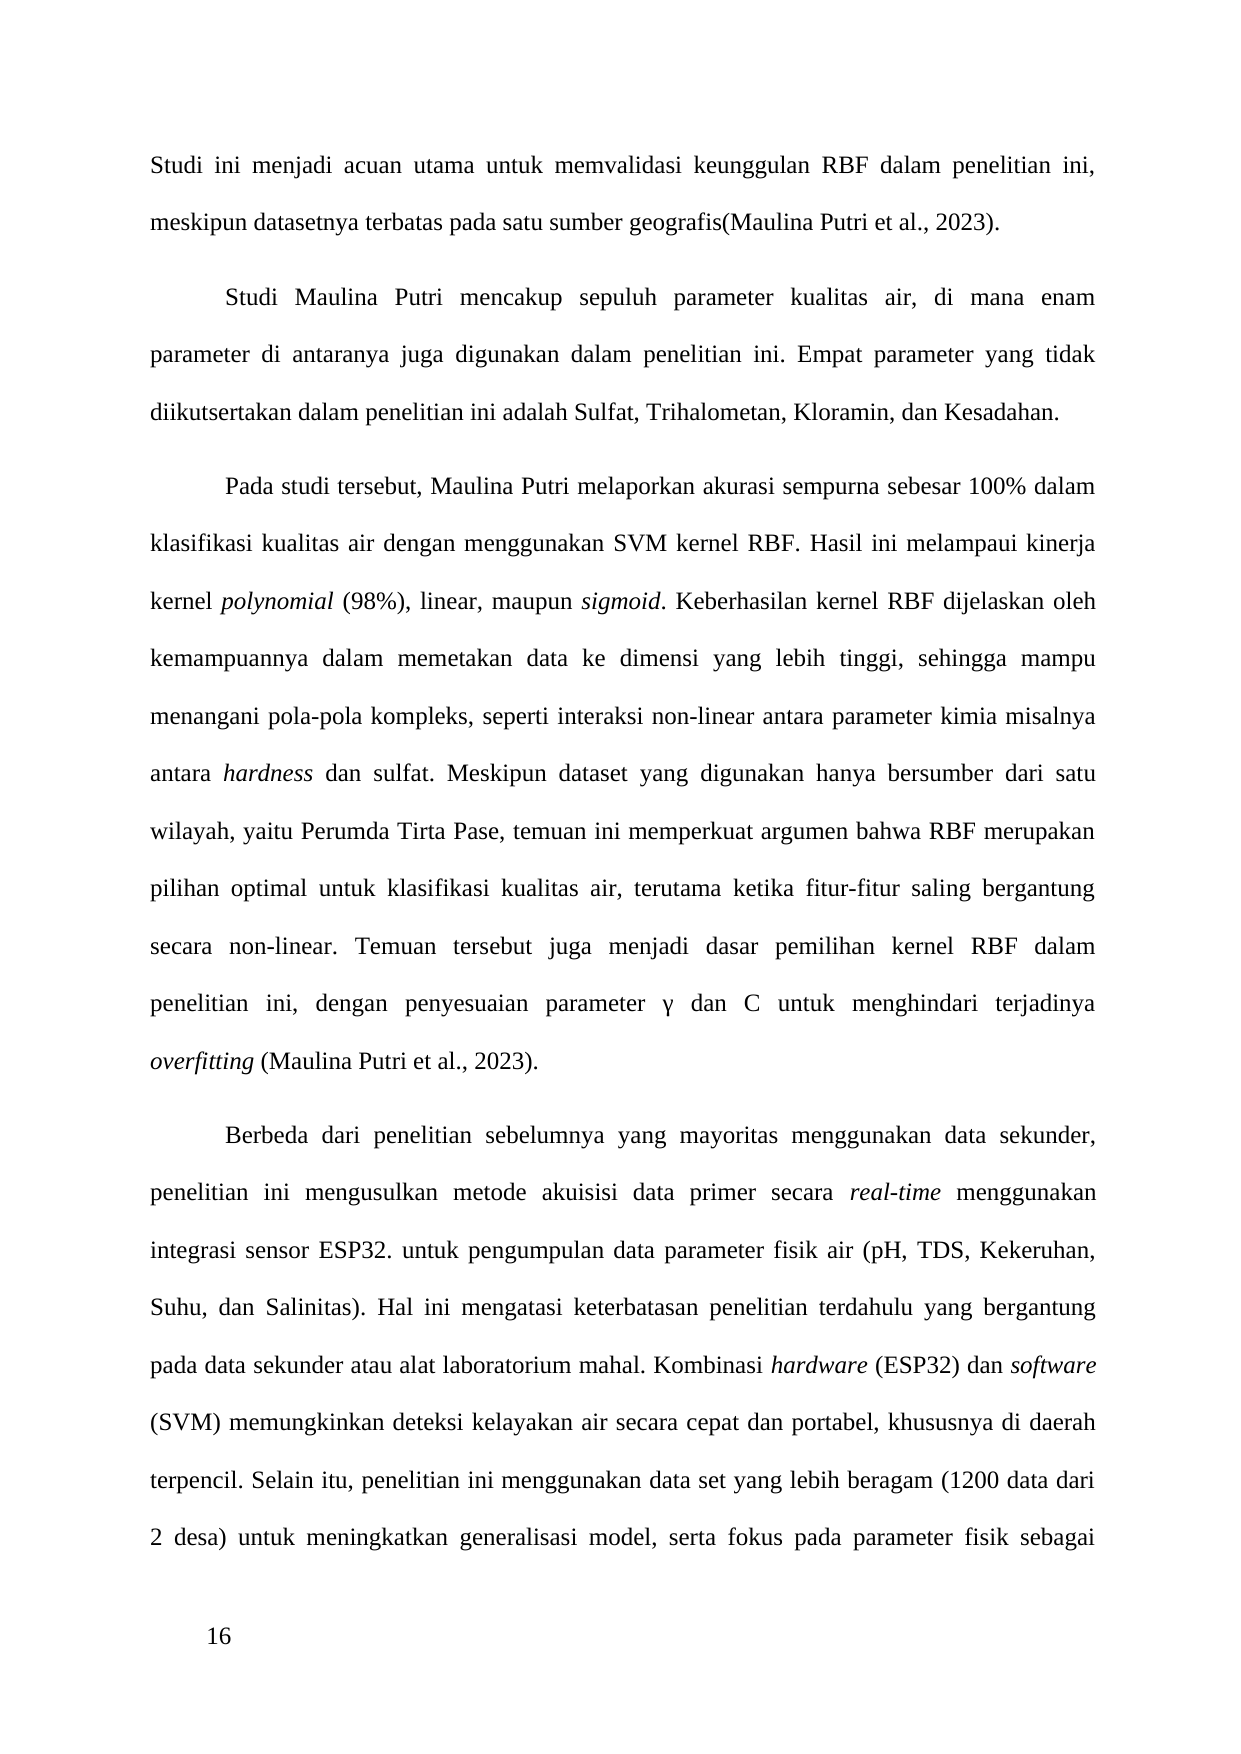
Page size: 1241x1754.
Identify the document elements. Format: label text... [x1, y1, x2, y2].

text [150, 1120, 1096, 1551]
text Studi Maulina Putri mencakup sepuluh parameter kualitas air, di mana enam parameter di antaranya juga digunakan dalam penelitian ini. Empat parameter yang tidak diikutsertakan dalam penelitian ini adalah Sulfat, Trihalometan, Kloramin, dan Kesadahan. [150, 282, 1096, 425]
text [150, 150, 1096, 236]
text Pada studi tersebut, Maulina Putri melaporkan akurasi sempurna sebesar 100% dalam klasifikasi kualitas air dengan menggunakan SVM kernel RBF. Hasil ini melampaui kinerja kernel polynomial (98%), linear, maupun sigmoid. Keberhasilan kernel RBF dijelaskan oleh kemampuannya dalam memetakan data ke dimensi yang lebih tinggi, sehingga mampu menangani pola-pola kompleks, seperti interaksi non-linear antara parameter kimia misalnya antara hardness dan sulfat. Meskipun dataset yang digunakan hanya bersumber dari satu wilayah, yaitu Perumda Tirta Pase, temuan ini memperkuat argumen bahwa RBF merupakan pilihan optimal untuk klasifikasi kualitas air, terutama ketika fitur-fitur saling bergantung secara non-linear. Temuan tersebut juga menjadi dasar pemilihan kernel RBF dalam penelitian ini, dengan penyesuaian parameter γ dan C untuk menghindari terjadinya overfitting (Maulina Putri et al., 2023). [150, 471, 1096, 1074]
